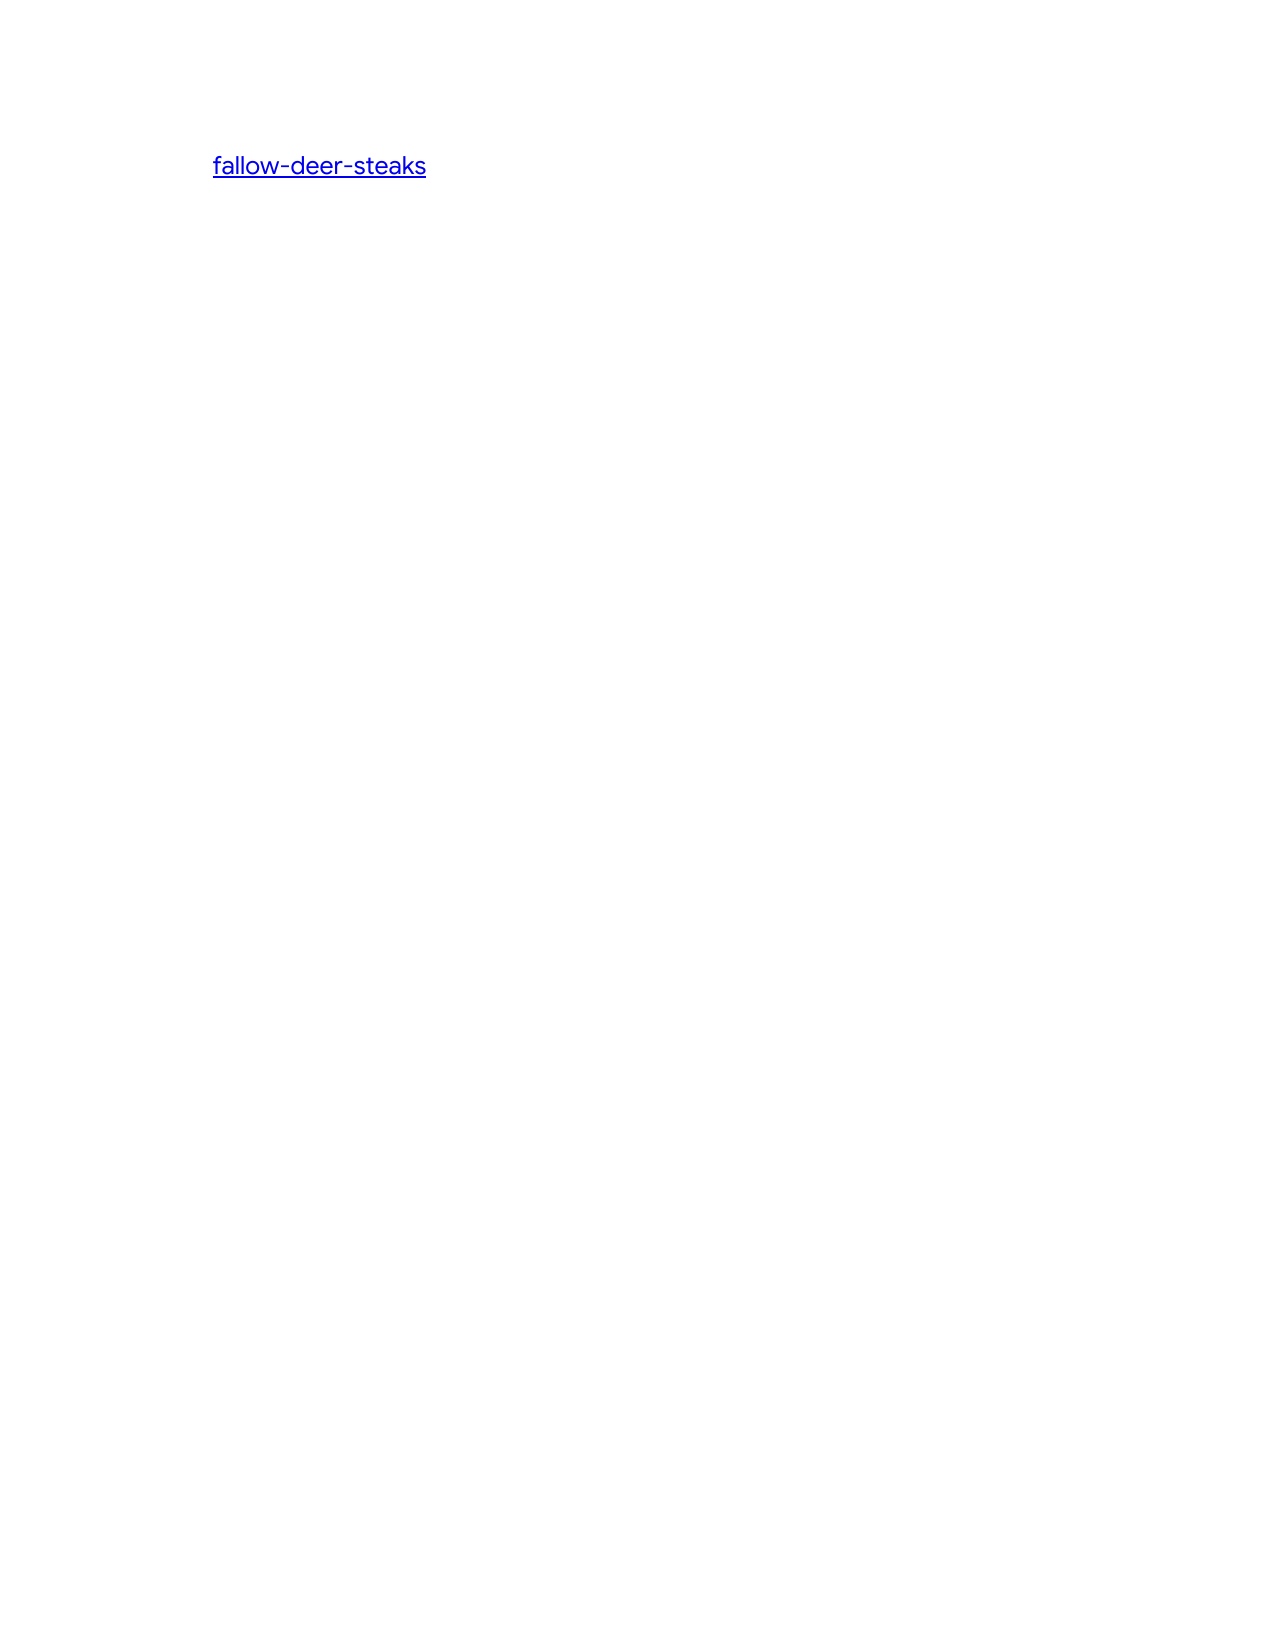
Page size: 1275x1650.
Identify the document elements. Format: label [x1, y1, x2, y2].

list [175, 150, 1125, 181]
